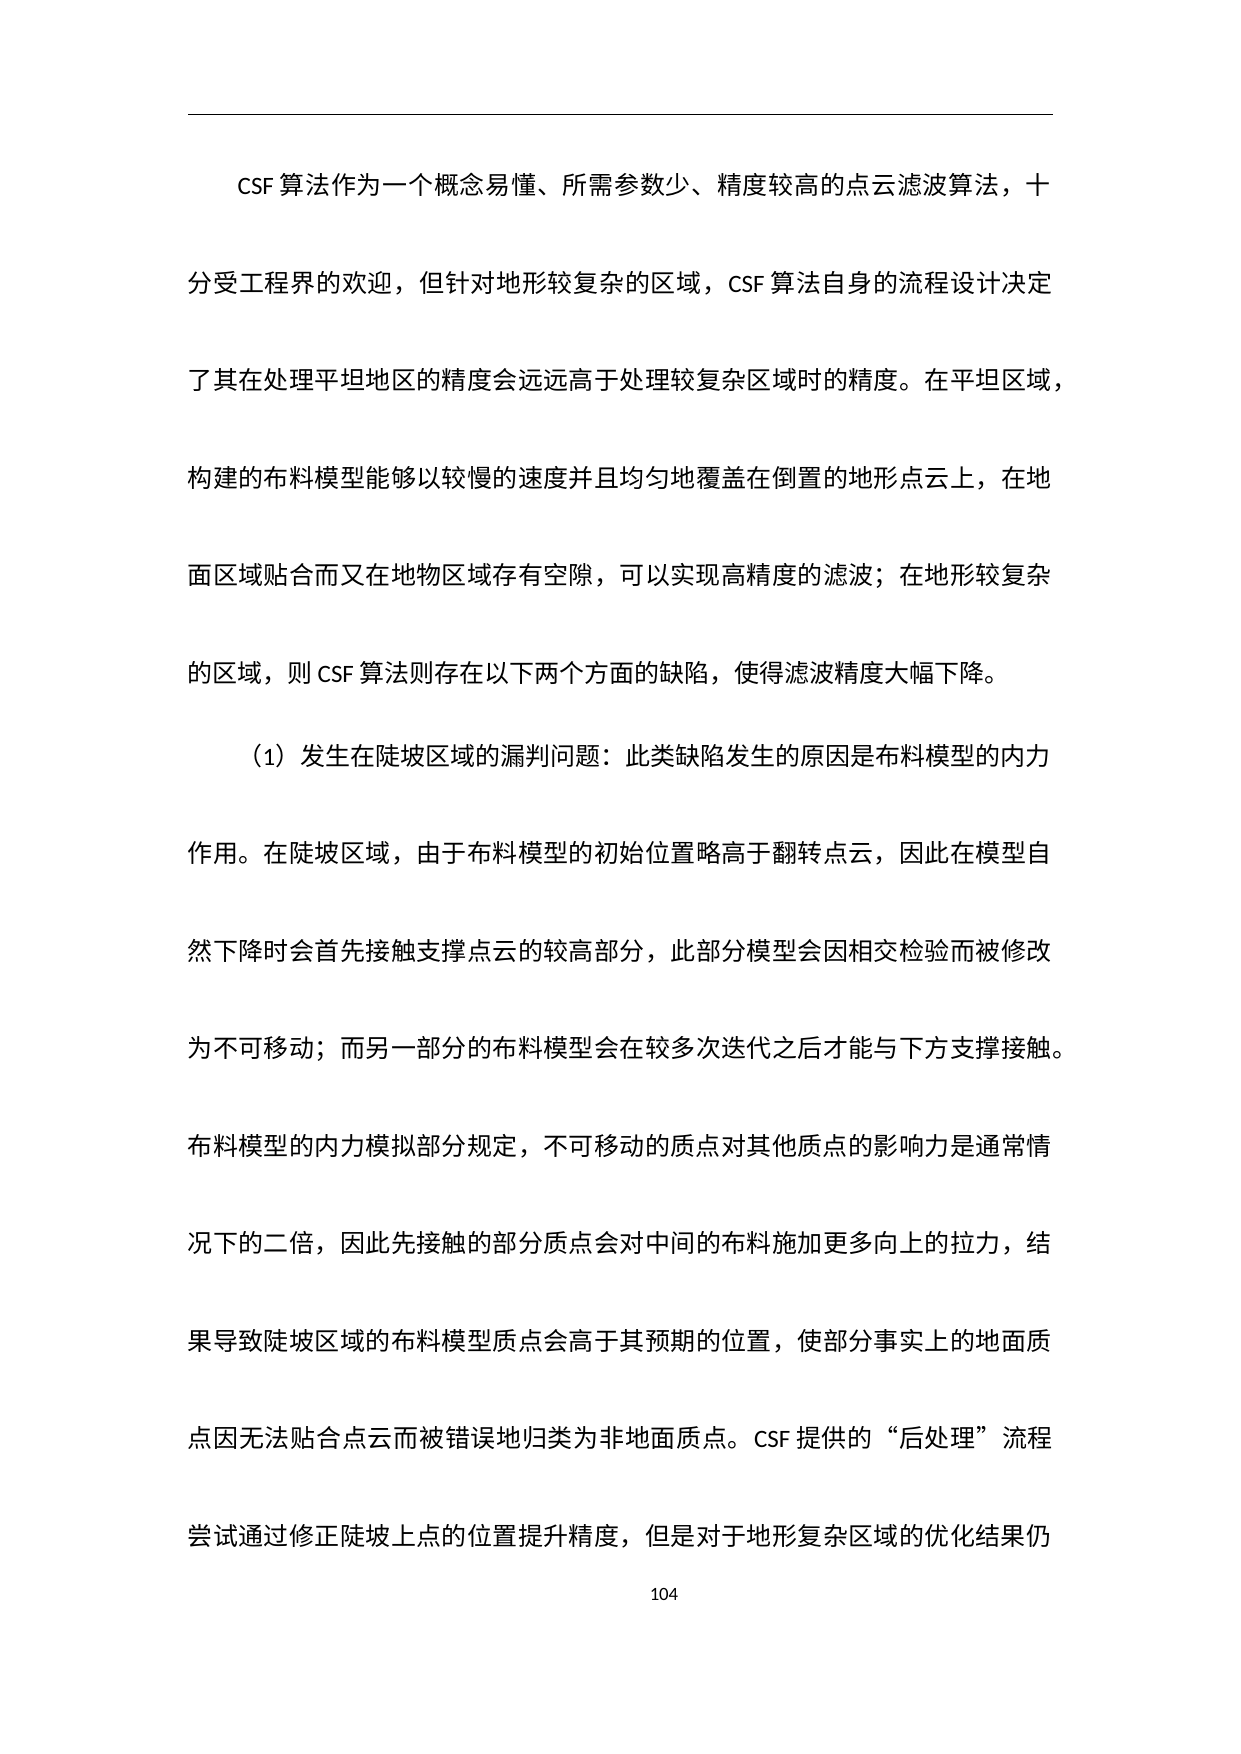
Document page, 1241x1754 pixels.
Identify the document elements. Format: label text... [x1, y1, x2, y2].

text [187, 722, 1053, 1567]
text CSF算法作为一个概念易懂、所需参数少、精度较高的点云滤波算法，十分受工程界的欢迎，但针对地形较复杂的区域，CSF算法自身的流程设计决定了其在处理平坦地区的精度会远远高于处理较复杂区域时的精度。在平坦区域，构建的布料模型能够以较慢的速度并且均匀地覆盖在倒置的地形点云上，在地面区域贴合而又在地物区域存有空隙，可以实现高精度的滤波；在地形较复杂的区域，则CSF算法则存在以下两个方面的缺陷，使得滤波精度大幅下降。 [187, 151, 1053, 704]
